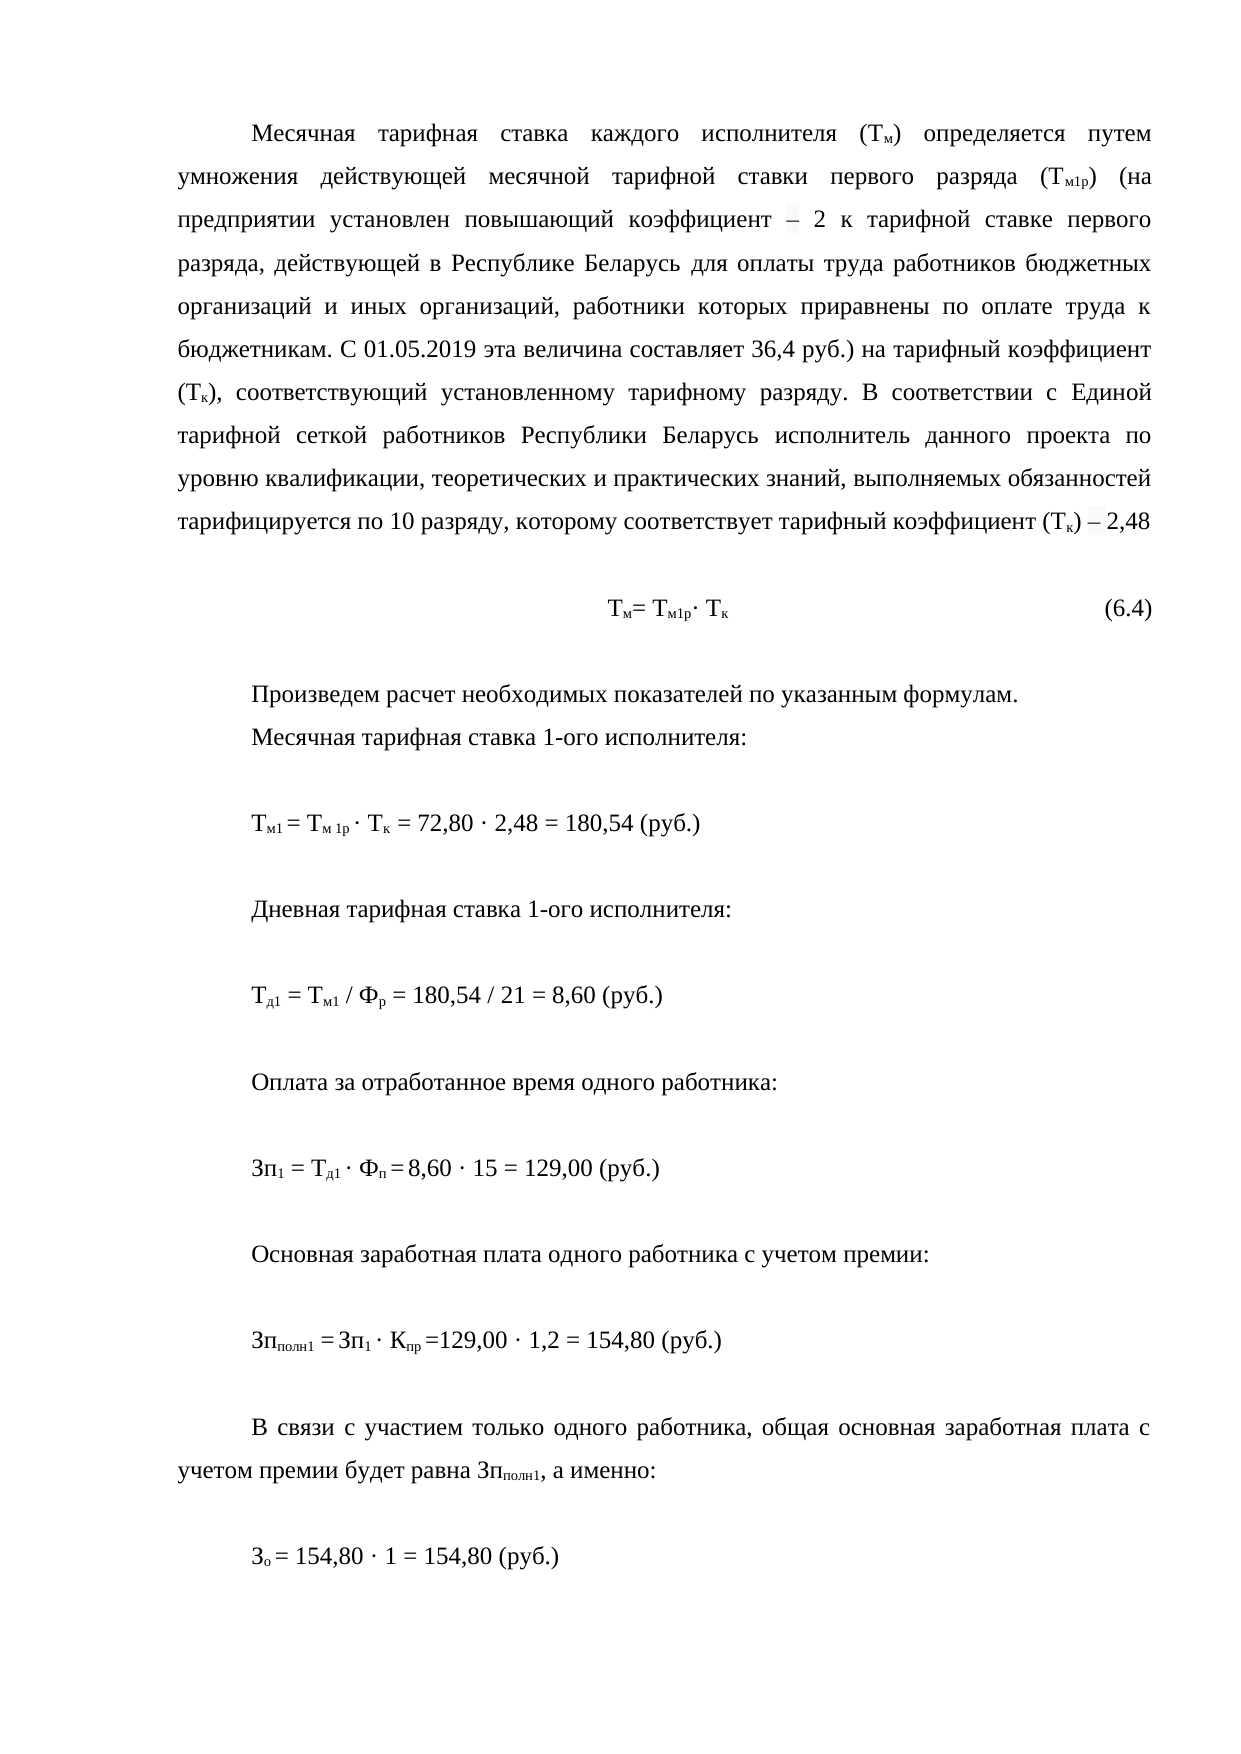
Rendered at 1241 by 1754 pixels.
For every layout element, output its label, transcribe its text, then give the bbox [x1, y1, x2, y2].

text Дневная тарифная ставка 1-ого исполнителя: [177, 894, 1152, 923]
table_header Тм= Тм1р· Тк [534, 593, 965, 636]
text Оплата за отработанное время одного работника: [177, 1067, 1152, 1096]
text Месячная тарифная ставка каждого исполнителя (Тм) определяется путем умножения действующей месячной тарифной ставки первого разряда (Тм1р) (на предприятии установлен повышающий коэффициент – 2 к тарифной ставке первого разряда, действующей в Республике Беларусь для оплаты труда работников бюджетных организаций и иных организаций, работники которых приравнены по оплате труда к бюджетникам. С 01.05.2019 эта величина составляет 36,4 руб.) на тарифный коэффициент (Тк), соответствующий установленному тарифному разряду. В соответствии с Единой тарифной сеткой работников Республики Беларусь исполнитель данного проекта по уровню квалификации, теоретических и практических знаний, выполняемых обязанностей тарифицируется по 10 разряду, которому соответствует тарифный коэффициент (Тк) – 2,48 [177, 118, 1152, 291]
text Зo = 154,80 · 1 = 154,80 (руб.) [177, 1541, 1152, 1570]
text Тм1 = Тм 1р · Тк = 72,80 · 2,48 = 180,54 (руб.) [177, 808, 1152, 837]
text Месячная тарифная ставка 1-ого исполнителя: [177, 722, 1152, 751]
table_header (6.4) [965, 593, 1152, 636]
text Месячная тарифная ставка каждого исполнителя (Тм) определяется путем умножения действующей месячной тарифной ставки первого разряда (Тм1р) (на предприятии установлен повышающий коэффициент – 2 к тарифной ставке первого разряда, действующей в Республике Беларусь для оплаты труда работников бюджетных организаций и иных организаций, работники которых приравнены по оплате труда к бюджетникам. С 01.05.2019 эта величина составляет 36,4 руб.) на тарифный коэффициент (Тк), соответствующий установленному тарифному разряду. В соответствии с Единой тарифной сеткой работников Республики Беларусь исполнитель данного проекта по уровню квалификации, теоретических и практических знаний, выполняемых обязанностей тарифицируется по 10 разряду, которому соответствует тарифный коэффициент (Тк) – 2,48 [177, 319, 1152, 463]
text Тд1 = Тм1 / Фр = 180,54 / 21 = 8,60 (руб.) [177, 981, 1152, 1009]
text Произведем расчет необходимых показателей по указанным формулам. [177, 679, 1152, 707]
text Зп1 = Тд1 · Фп = 8,60 · 15 = 129,00 (руб.) [177, 1153, 1152, 1182]
text В связи с участием только одного работника, общая основная заработная плата с учетом премии будет равна Зпполн1, а именно: [177, 1412, 1152, 1484]
text Зпполн1 = Зп1 · Кпр =129,00 · 1,2 = 154,80 (руб.) [177, 1326, 1152, 1354]
text Основная заработная плата одного работника с учетом премии: [177, 1239, 1152, 1268]
